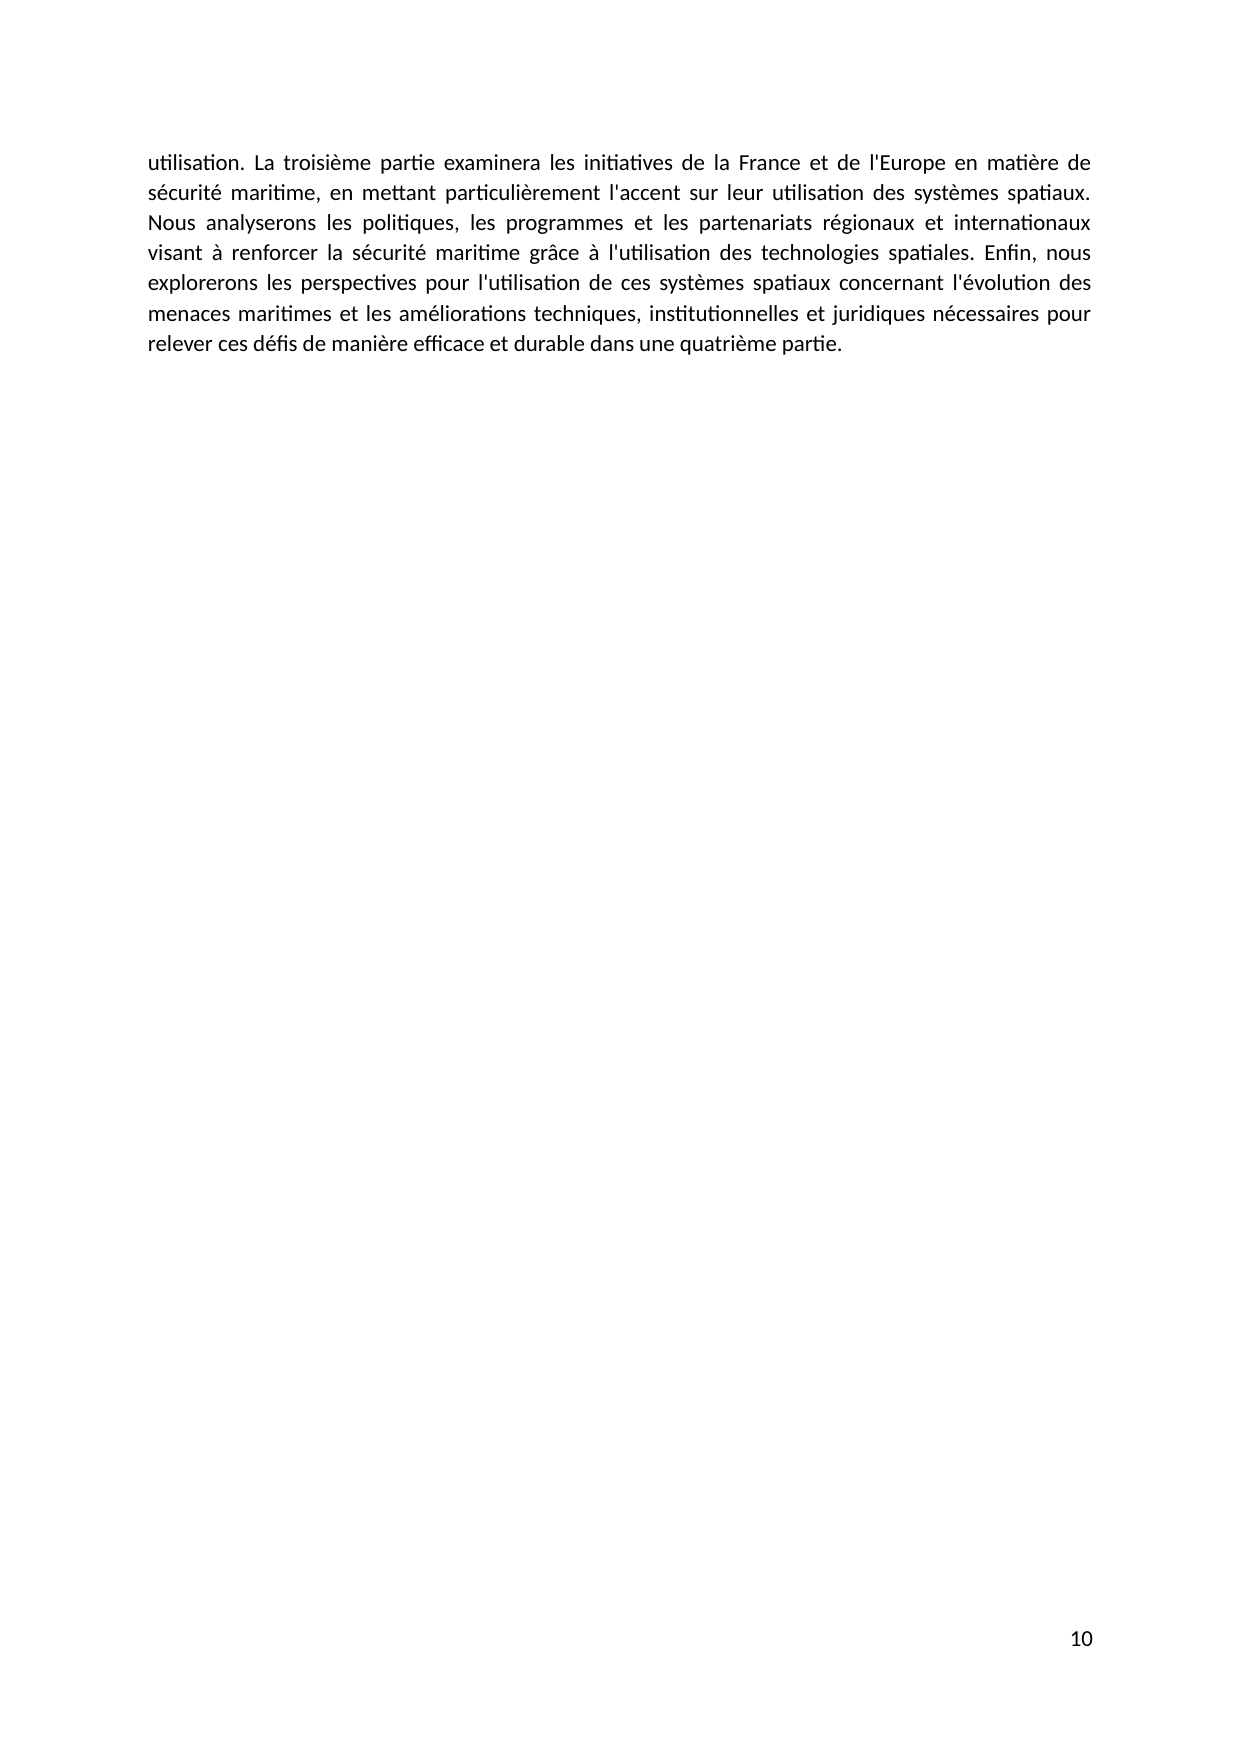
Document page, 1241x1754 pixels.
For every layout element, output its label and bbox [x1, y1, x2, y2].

text [148, 148, 1093, 357]
